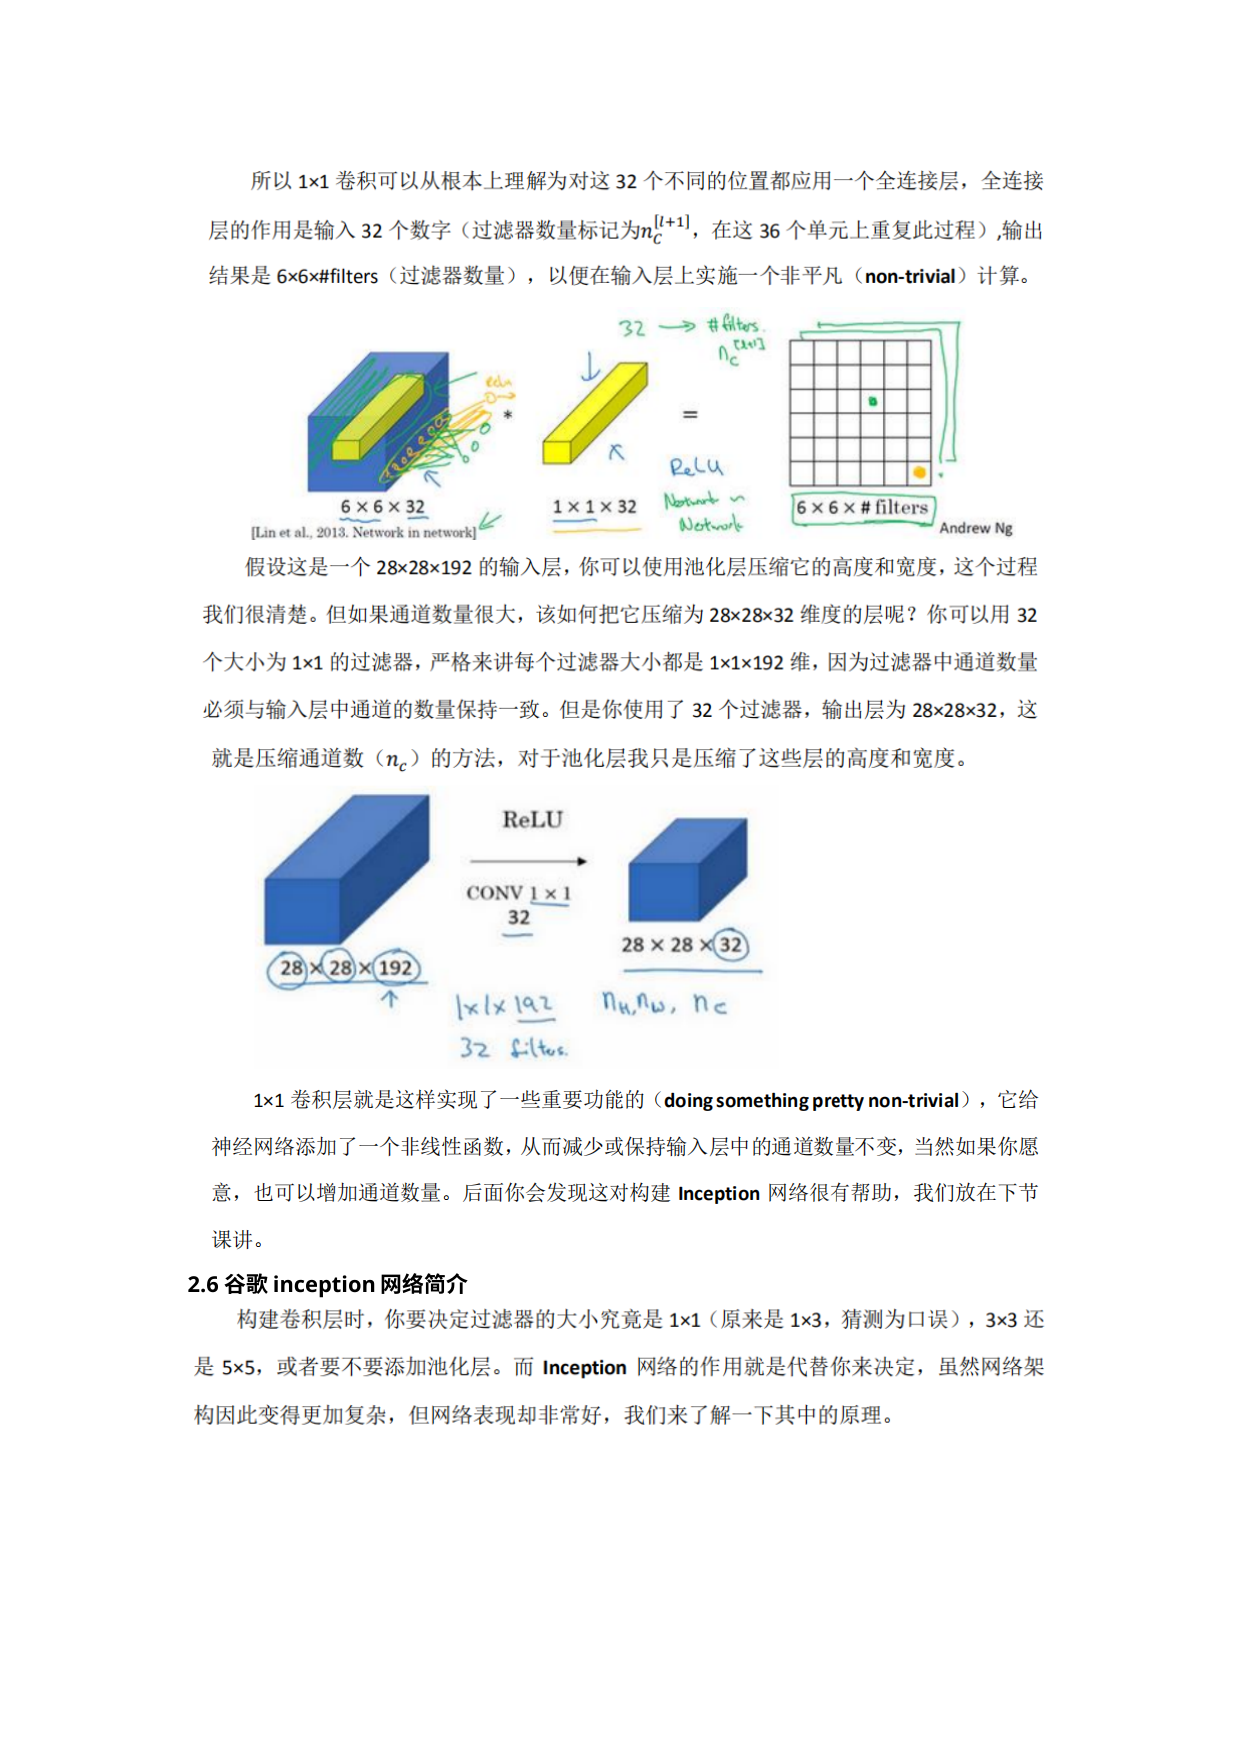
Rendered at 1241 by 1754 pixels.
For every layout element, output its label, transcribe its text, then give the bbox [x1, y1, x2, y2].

picture [187, 747, 968, 1069]
picture [187, 162, 1053, 721]
picture [187, 1299, 1053, 1434]
text 2.6 谷歌inception网络简介 [187, 1267, 1053, 1299]
picture [187, 1072, 1053, 1256]
